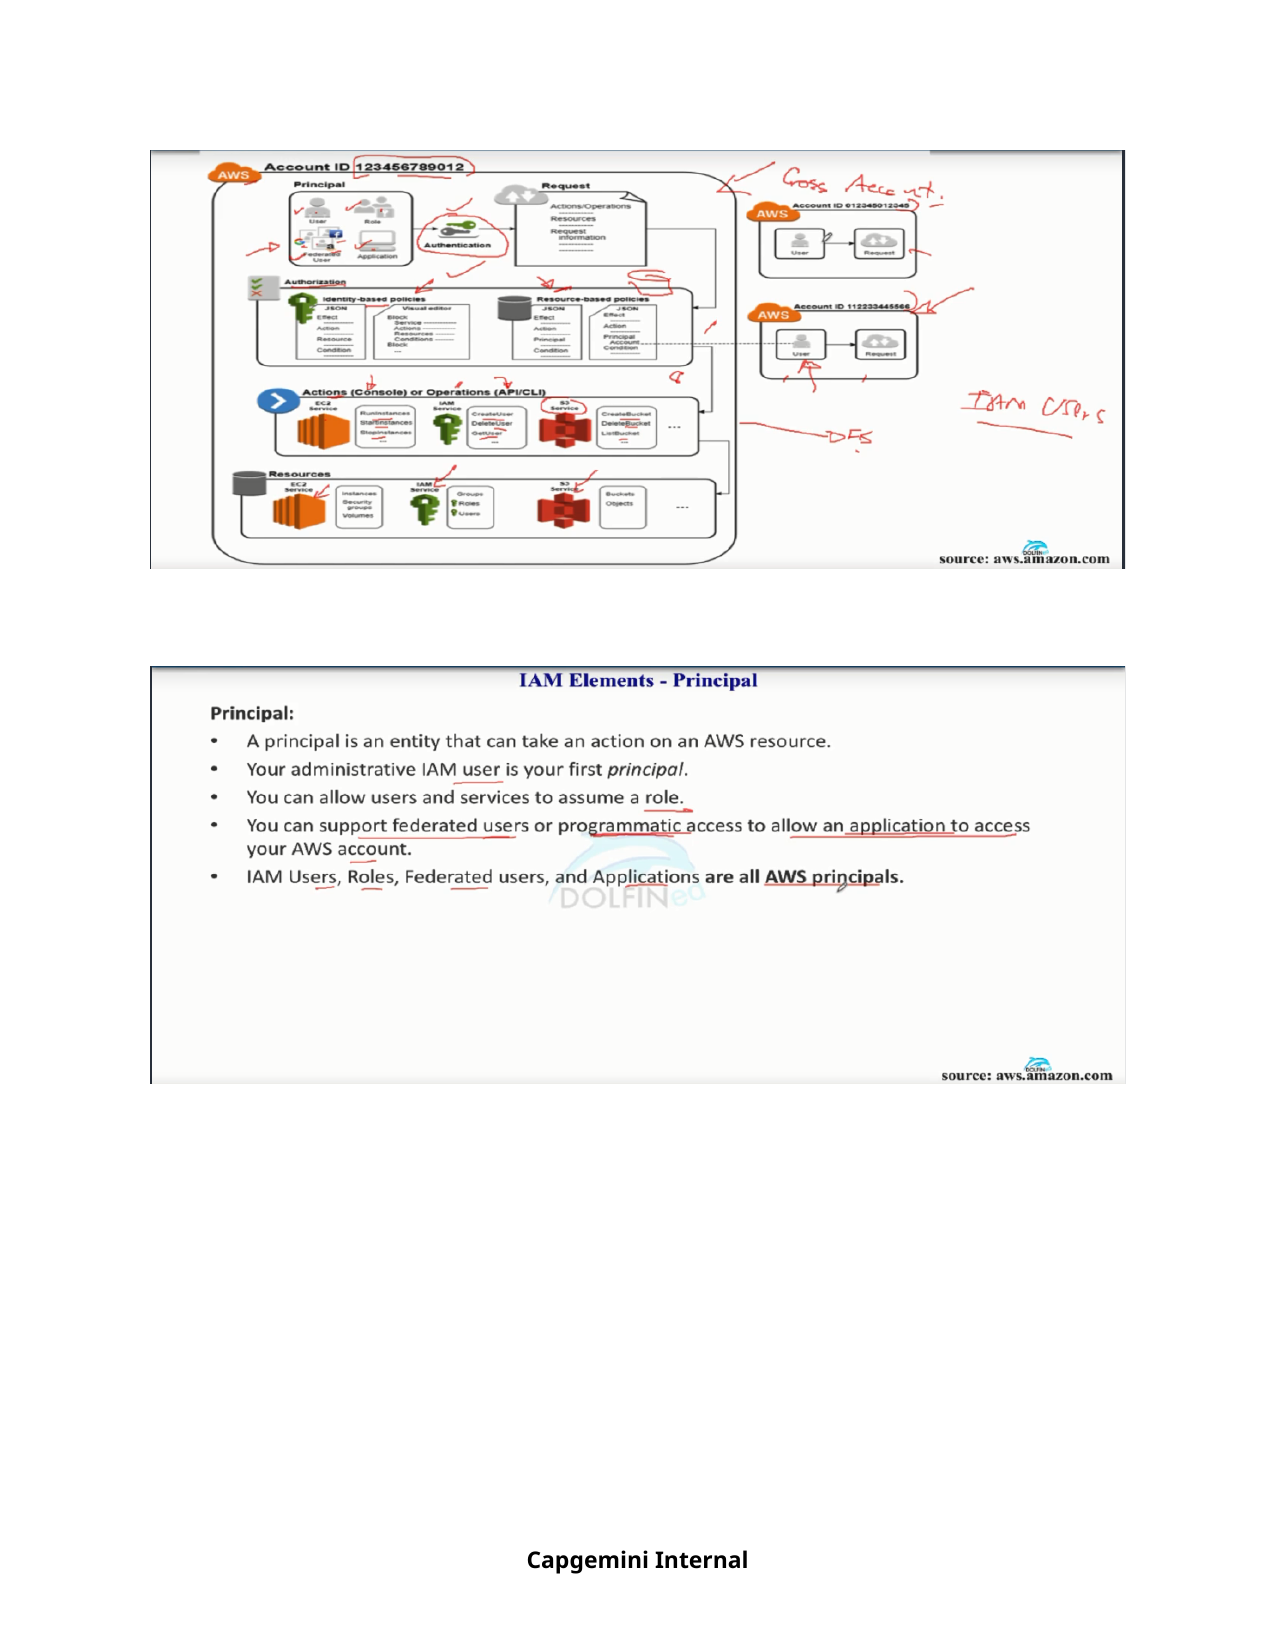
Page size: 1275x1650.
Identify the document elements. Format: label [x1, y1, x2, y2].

picture [150, 150, 1125, 569]
picture [150, 666, 1125, 1084]
